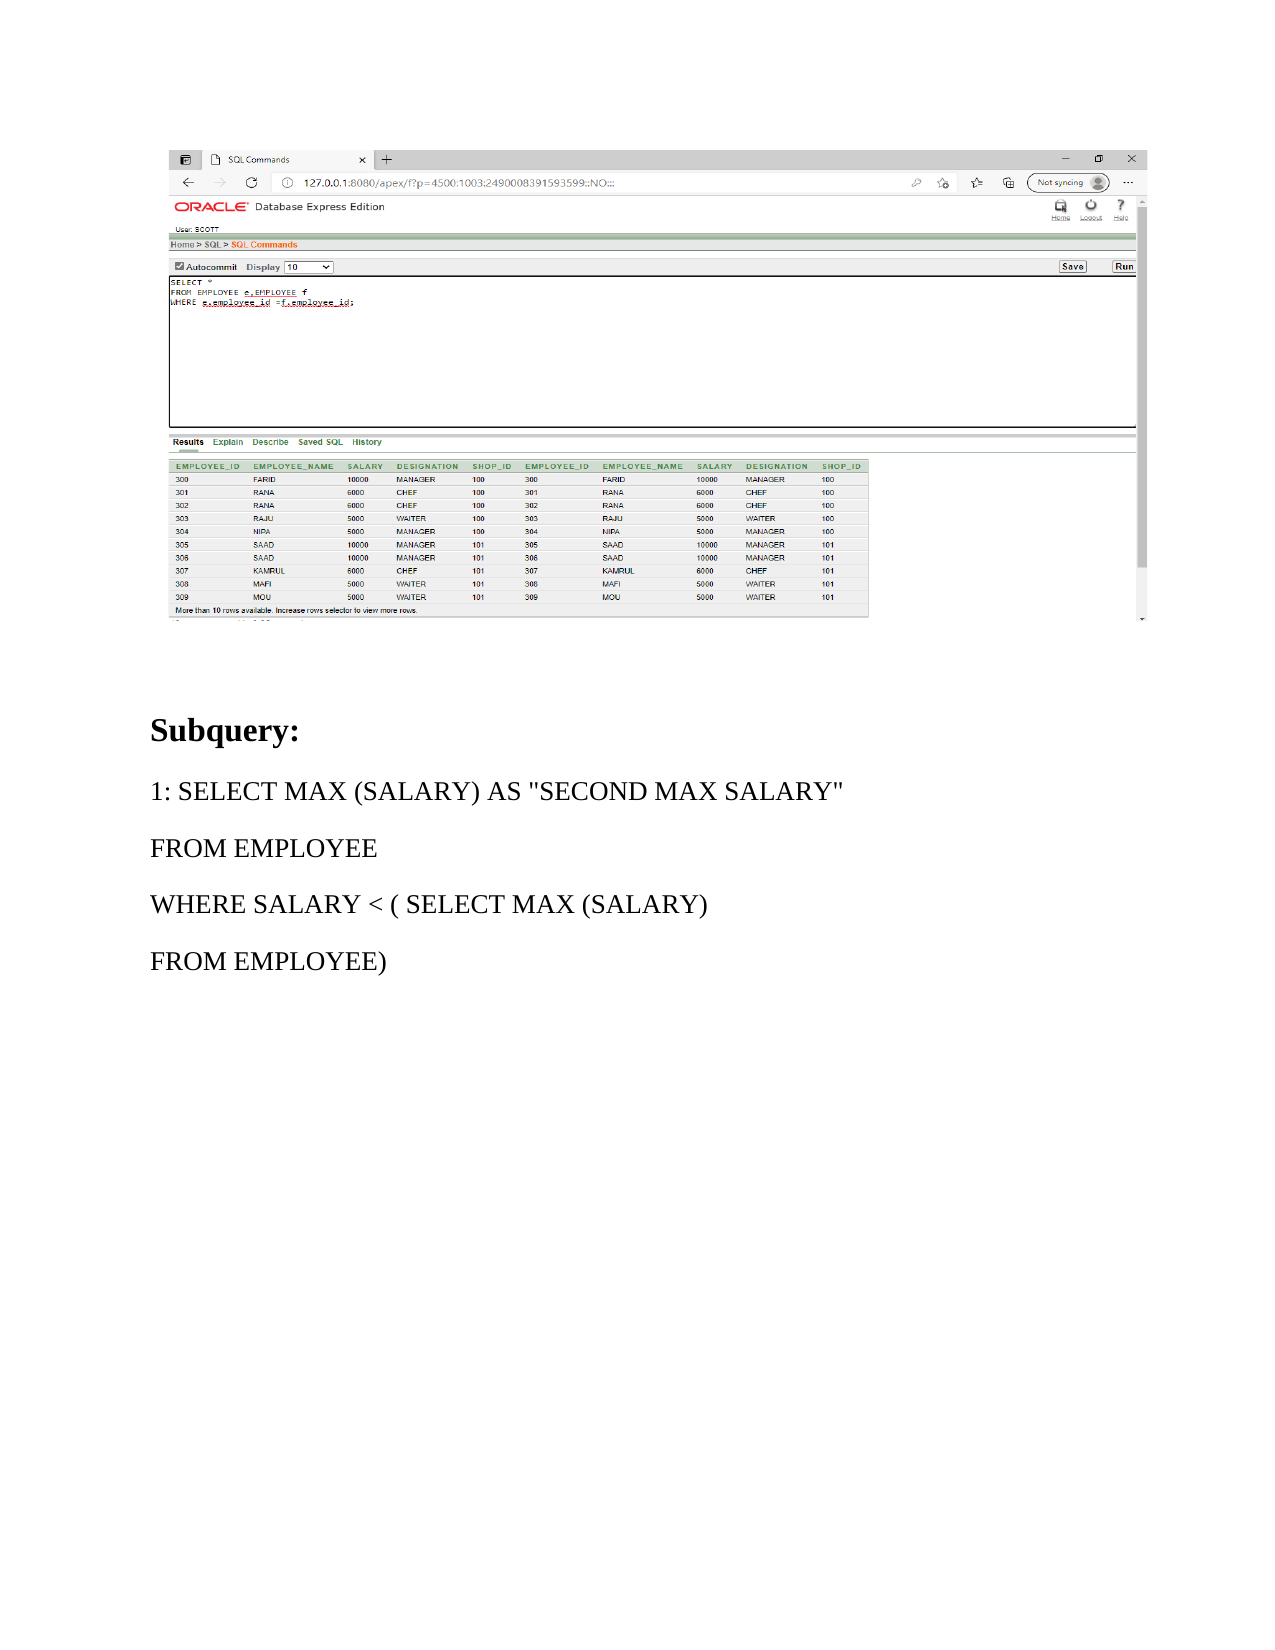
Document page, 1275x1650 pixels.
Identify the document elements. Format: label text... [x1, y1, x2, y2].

text FROM EMPLOYEE [150, 832, 1125, 863]
text WHERE SALARY < ( SELECT MAX (SALARY) [150, 888, 1125, 919]
text 1: SELECT MAX (SALARY) AS "SECOND MAX SALARY" [150, 775, 1125, 806]
text Subquery: [150, 710, 1125, 749]
text FROM EMPLOYEE) [150, 945, 1125, 976]
